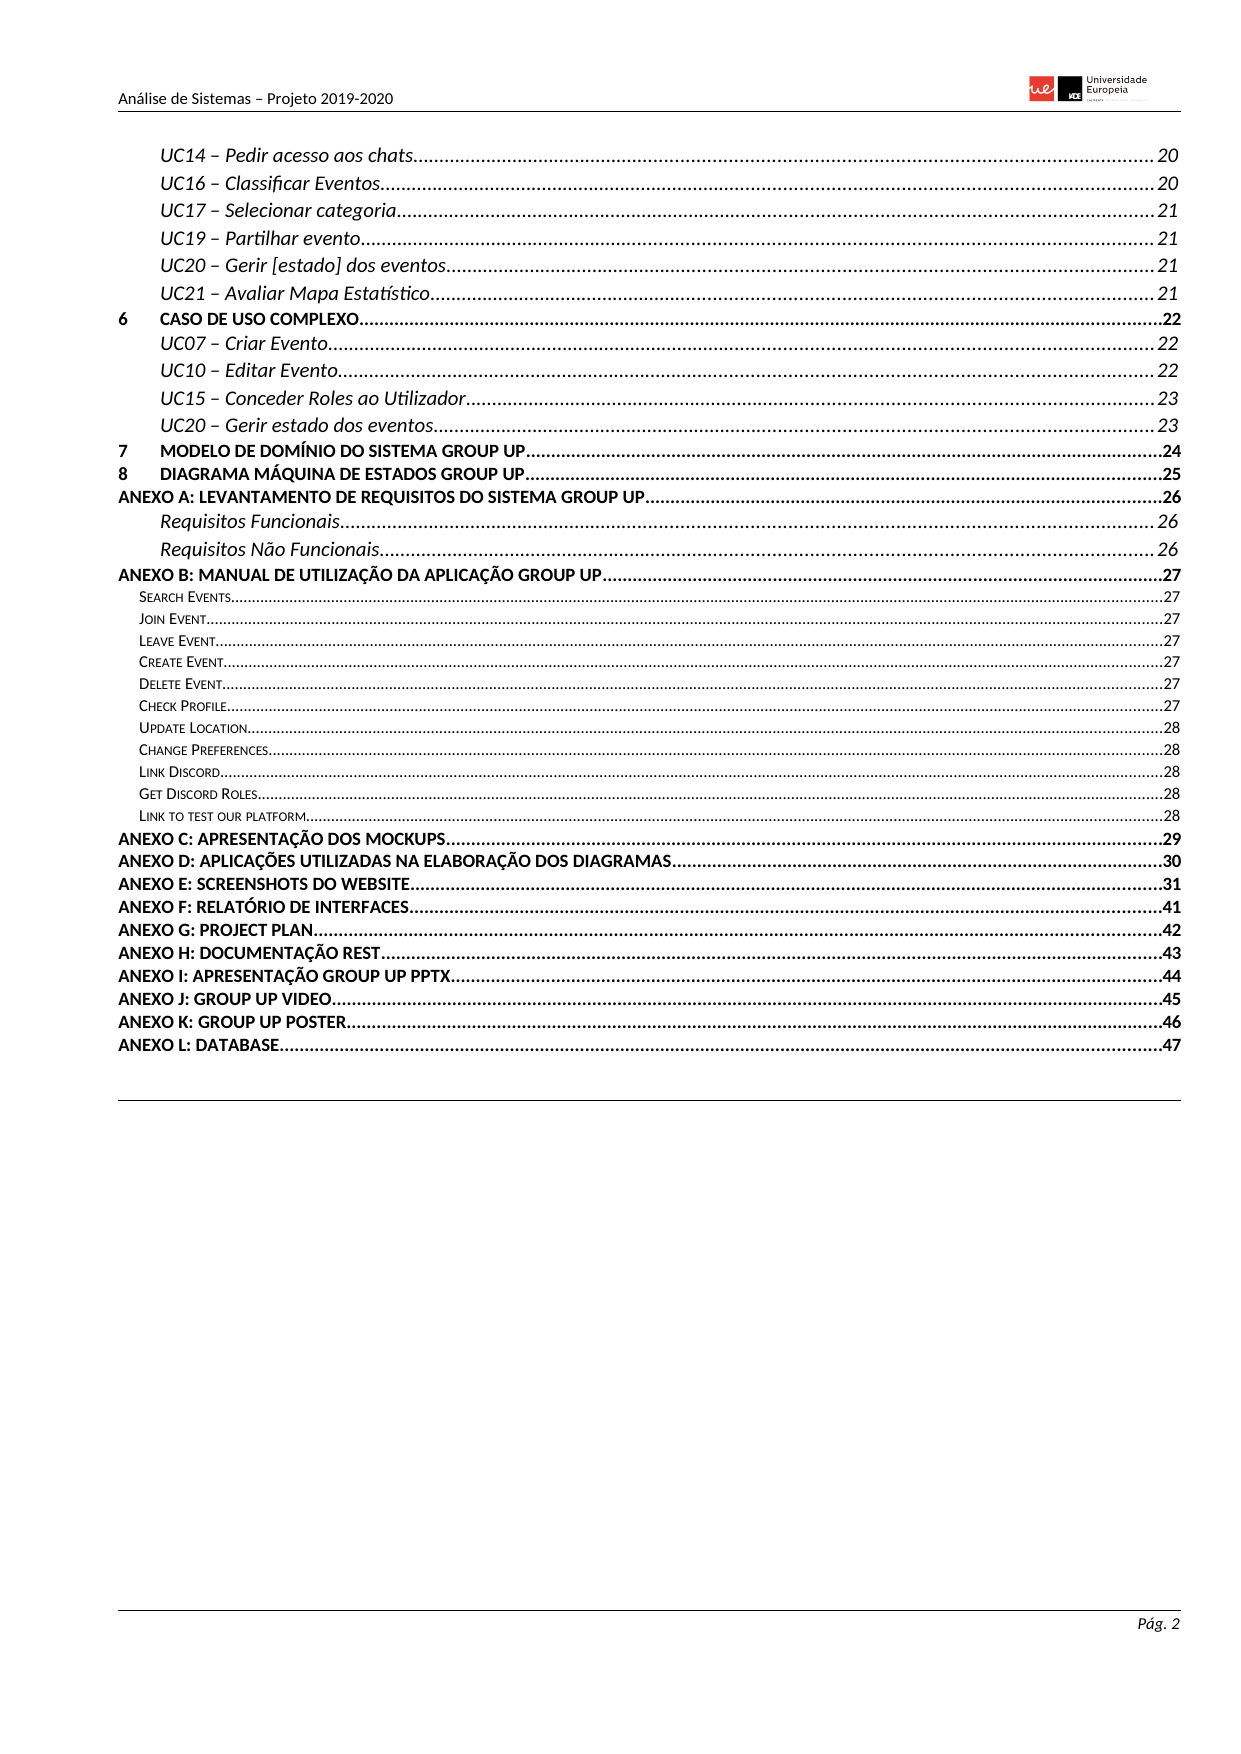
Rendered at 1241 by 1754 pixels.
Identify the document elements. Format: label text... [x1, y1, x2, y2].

text Anexo G: Project Plan 42 [118, 918, 1181, 941]
text Anexo F: Relatório de Interfaces 41 [118, 895, 1181, 918]
text Leave Event 27 [139, 630, 1181, 650]
text Link Discord 28 [139, 761, 1181, 781]
text Delete Event 27 [139, 673, 1181, 694]
text Join Event 27 [139, 608, 1181, 628]
text 8 Diagrama Máquina de Estados Group Up 25 [118, 462, 1181, 485]
text Check Profile 27 [139, 695, 1181, 716]
text UC07 – Criar Evento 22 [160, 330, 1181, 355]
text UC15 – Conceder Roles ao Utilizador 23 [160, 385, 1181, 410]
picture [1026, 73, 1152, 105]
text Anexo E: Screenshots do Website 31 [118, 872, 1181, 895]
text UC20 – Gerir estado dos eventos 23 [160, 412, 1181, 438]
text UC17 – Selecionar categoria 21 [160, 197, 1181, 223]
text Anexo D: Aplicações utilizadas na elaboração dos diagramas 30 [118, 849, 1181, 872]
text UC21 – Avaliar Mapa Estatístico 21 [160, 280, 1181, 305]
text Anexo H: Documentação REST 43 [118, 941, 1181, 964]
text 6 Caso de Uso Complexo 22 [118, 307, 1181, 330]
text Create Event 27 [139, 652, 1181, 672]
text UC14 – Pedir acesso aos chats 20 [160, 143, 1181, 168]
text UC16 – Classificar Eventos 20 [160, 170, 1181, 196]
text Anexo I: Apresentação Group Up PPTX 44 [118, 964, 1181, 987]
text Requisitos Funcionais 26 [160, 508, 1181, 534]
text 7 Modelo de Domínio do Sistema Group Up 24 [118, 439, 1181, 462]
text Anexo L: Database 47 [118, 1033, 1181, 1056]
text Anexo A: Levantamento de requisitos do Sistema Group Up 26 [118, 485, 1181, 508]
text Anexo B: Manual de Utilização da Aplicação Group Up 27 [118, 563, 1181, 586]
text Update Location 28 [139, 717, 1181, 738]
text Anexo J: Group Up Video 45 [118, 987, 1181, 1010]
text Change Preferences 28 [139, 739, 1181, 759]
text Link to test our platform 28 [139, 805, 1181, 825]
text Anexo K: Group Up Poster 46 [118, 1010, 1181, 1033]
text Get Discord Roles 28 [139, 783, 1181, 803]
text Anexo C: Apresentação dos Mockups 29 [118, 827, 1181, 849]
text Requisitos Não Funcionais 26 [160, 536, 1181, 561]
text UC19 – Partilhar evento 21 [160, 225, 1181, 250]
text UC20 – Gerir [estado] dos eventos 21 [160, 252, 1181, 278]
text UC10 – Editar Evento 22 [160, 357, 1181, 383]
text Search Events 27 [139, 586, 1181, 606]
